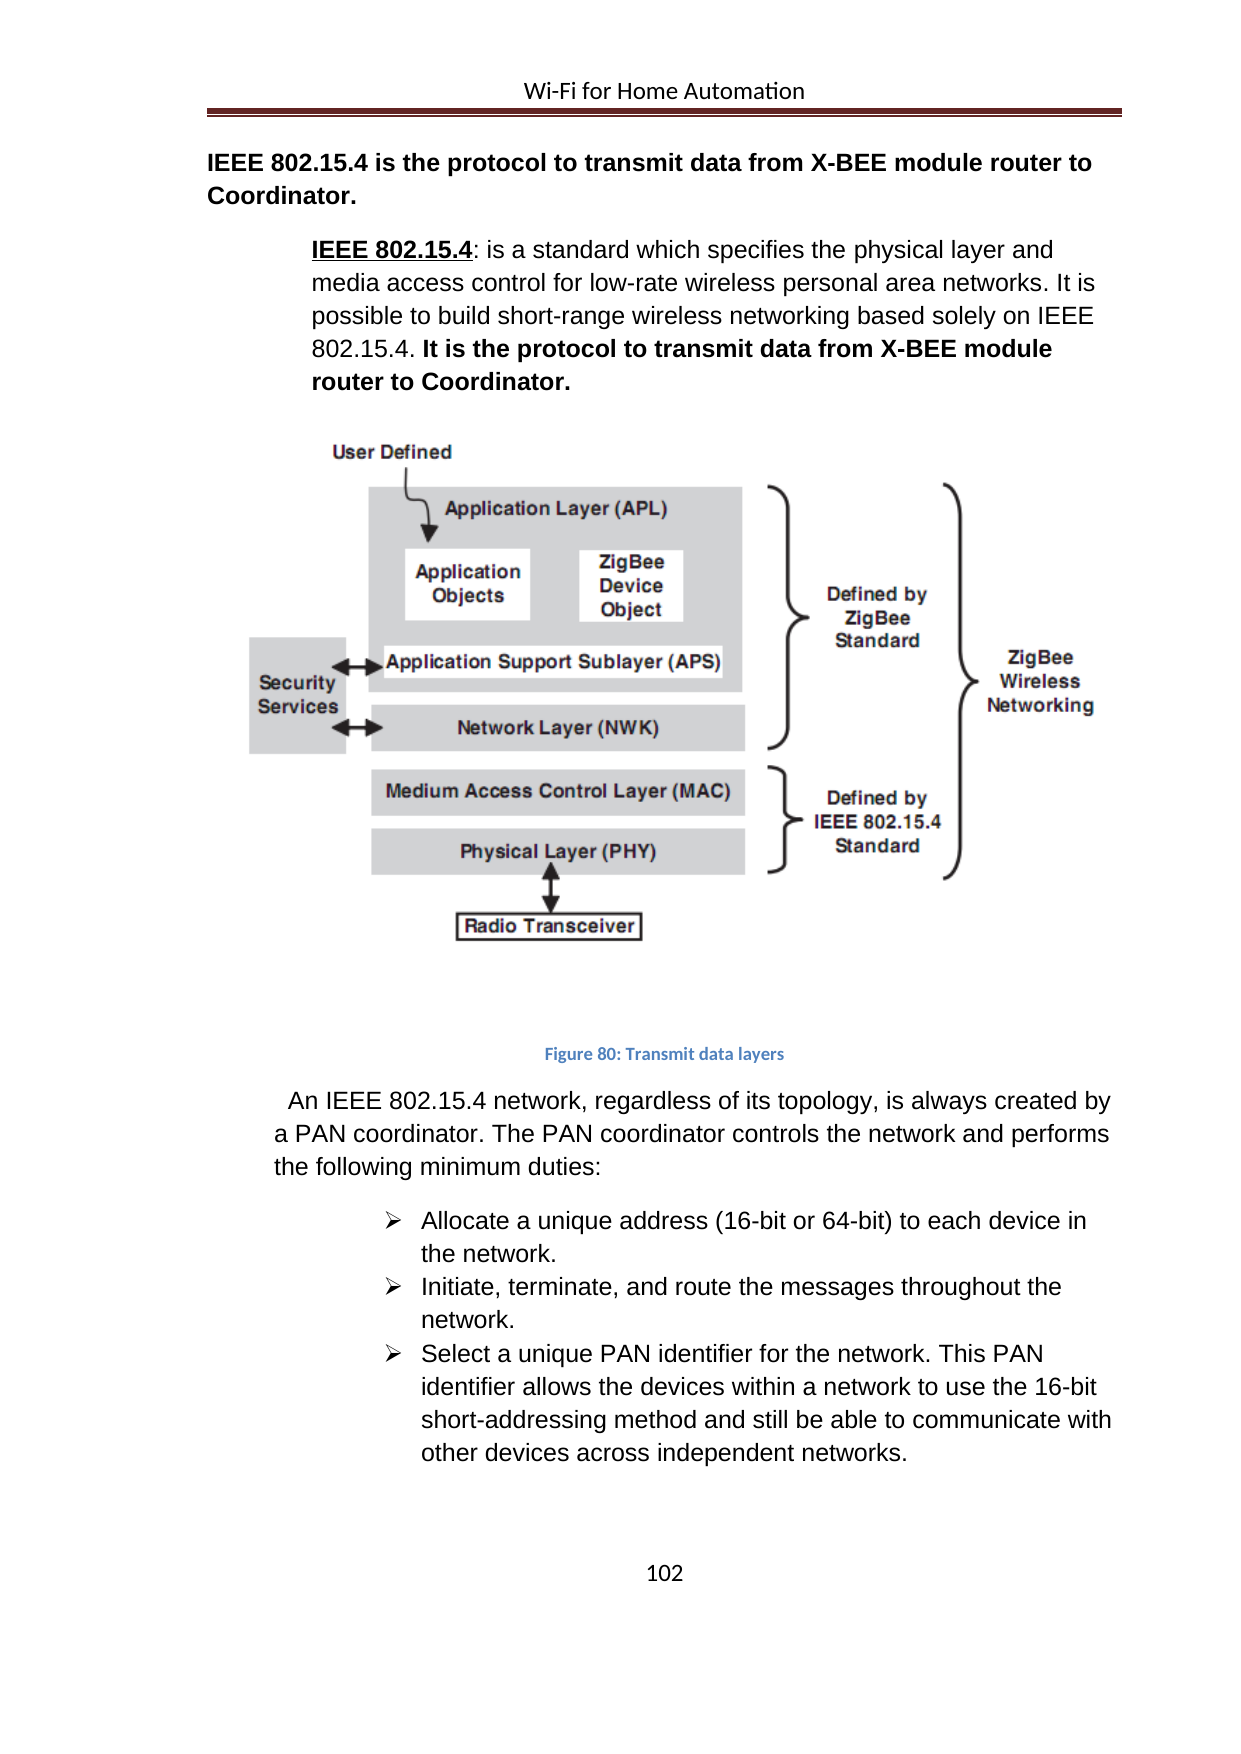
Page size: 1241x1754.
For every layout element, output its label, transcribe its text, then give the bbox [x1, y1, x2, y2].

text Figure 80: Transmit data layers [207, 1043, 1122, 1066]
list IEEE 802.15.4: is a standard which specifies the physical layer and media access control for low-rate wireless personal area networks. It is possible to build short-range wireless networking based solely on IEEE 802.15.4. It is the protocol to transmit data from X-BEE module router to Coordinator. [311, 234, 1122, 395]
text IEEE 802.15.4 is the protocol to transmit data from X-BEE module router to Coordinator. [207, 148, 1122, 209]
picture [203, 421, 1119, 958]
list Allocate a unique address (16-bit or 64-bit) to each device in the network. [383, 1206, 1122, 1268]
list Initiate, terminate, and route the messages throughout the network. [383, 1272, 1122, 1334]
text An IEEE 802.15.4 network, regardless of its topology, is always created by a PAN coordinator. The PAN coordinator controls the network and performs the following minimum duties: [274, 1086, 1122, 1181]
list Select a unique PAN identifier for the network. This PAN identifier allows the devices within a network to use the 16-bit short-addressing method and still be able to communicate with other devices across independent networks. [383, 1338, 1122, 1466]
